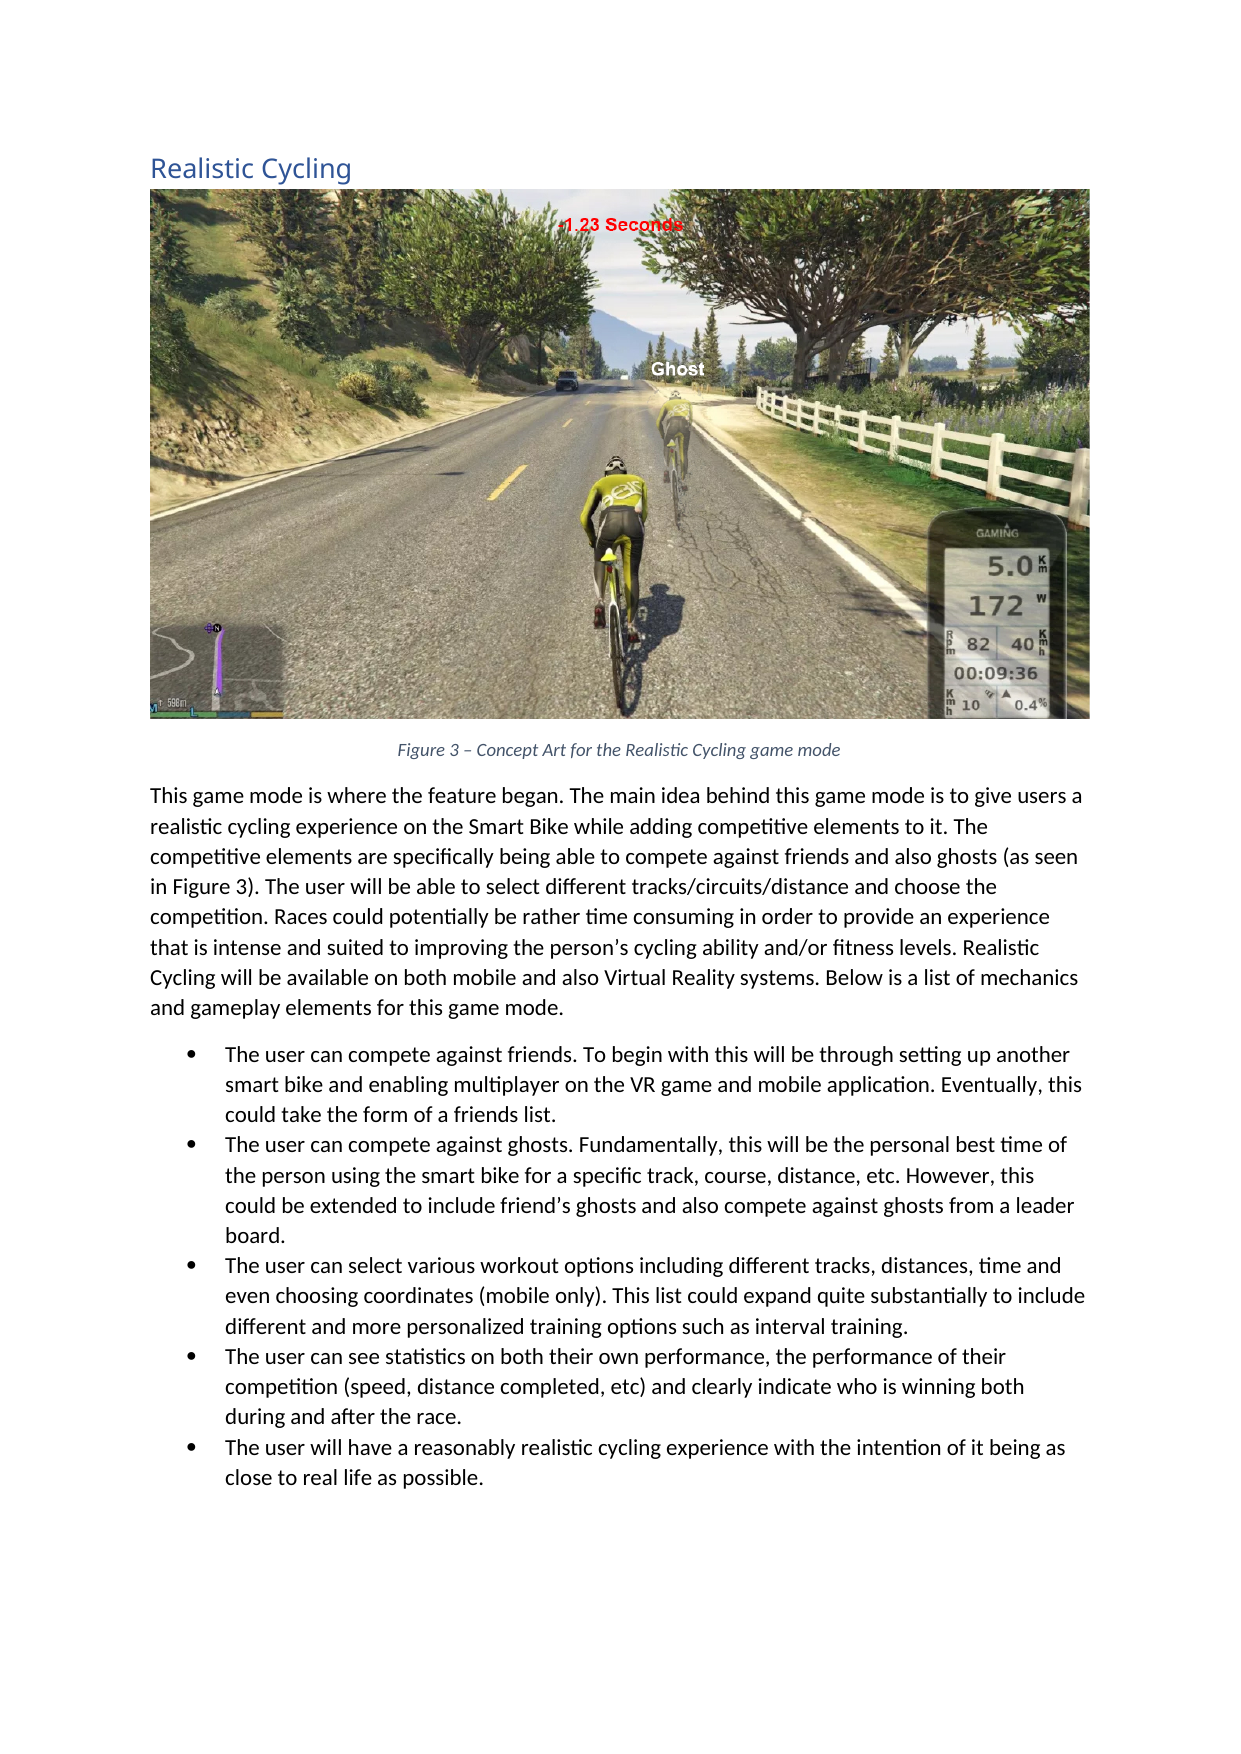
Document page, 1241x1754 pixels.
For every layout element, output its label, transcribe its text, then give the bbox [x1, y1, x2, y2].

subtitle Realistic Cycling [150, 150, 1090, 187]
picture [150, 189, 1090, 719]
text This game mode is where the feature began. The main idea behind this game mode is to give users a realistic cycling experience on the Smart Bike while adding competitive elements to it. The competitive elements are specifically being able to compete against friends and also ghosts (as seen in Figure 3). The user will be able to select different tracks/circuits/distance and choose the competition. Races could potentially be rather time consuming in order to provide an experience that is intense and suited to improving the person’s cycling ability and/or fitness levels. Realistic Cycling will be available on both mobile and also Virtual Reality systems. Below is a list of mechanics and gameplay elements for this game mode. [150, 782, 1090, 1021]
list The user can compete against friends. To begin with this will be through setting up another smart bike and enabling multiplayer on the VR game and mobile application. Eventually, this could take the form of a friends list. [187, 1040, 1090, 1128]
text Figure 3 – Concept Art for the Realistic Cycling game mode [150, 738, 1090, 761]
list The user will have a reasonably realistic cycling experience with the intention of it being as close to real life as possible. [187, 1433, 1090, 1491]
list The user can select various workout options including different tracks, distances, time and even choosing coordinates (mobile only). This list could expand quite substantially to include different and more personalized training options such as interval training. [187, 1251, 1090, 1340]
list The user can see statistics on both their own performance, the performance of their competition (speed, distance completed, etc) and clearly indicate who is winning both during and after the race. [187, 1342, 1090, 1430]
list The user can compete against ghosts. Fundamentally, this will be the personal best time of the person using the smart bike for a specific track, course, distance, etc. However, this could be extended to include friend’s ghosts and also compete against ghosts from a leader board. [187, 1131, 1090, 1249]
